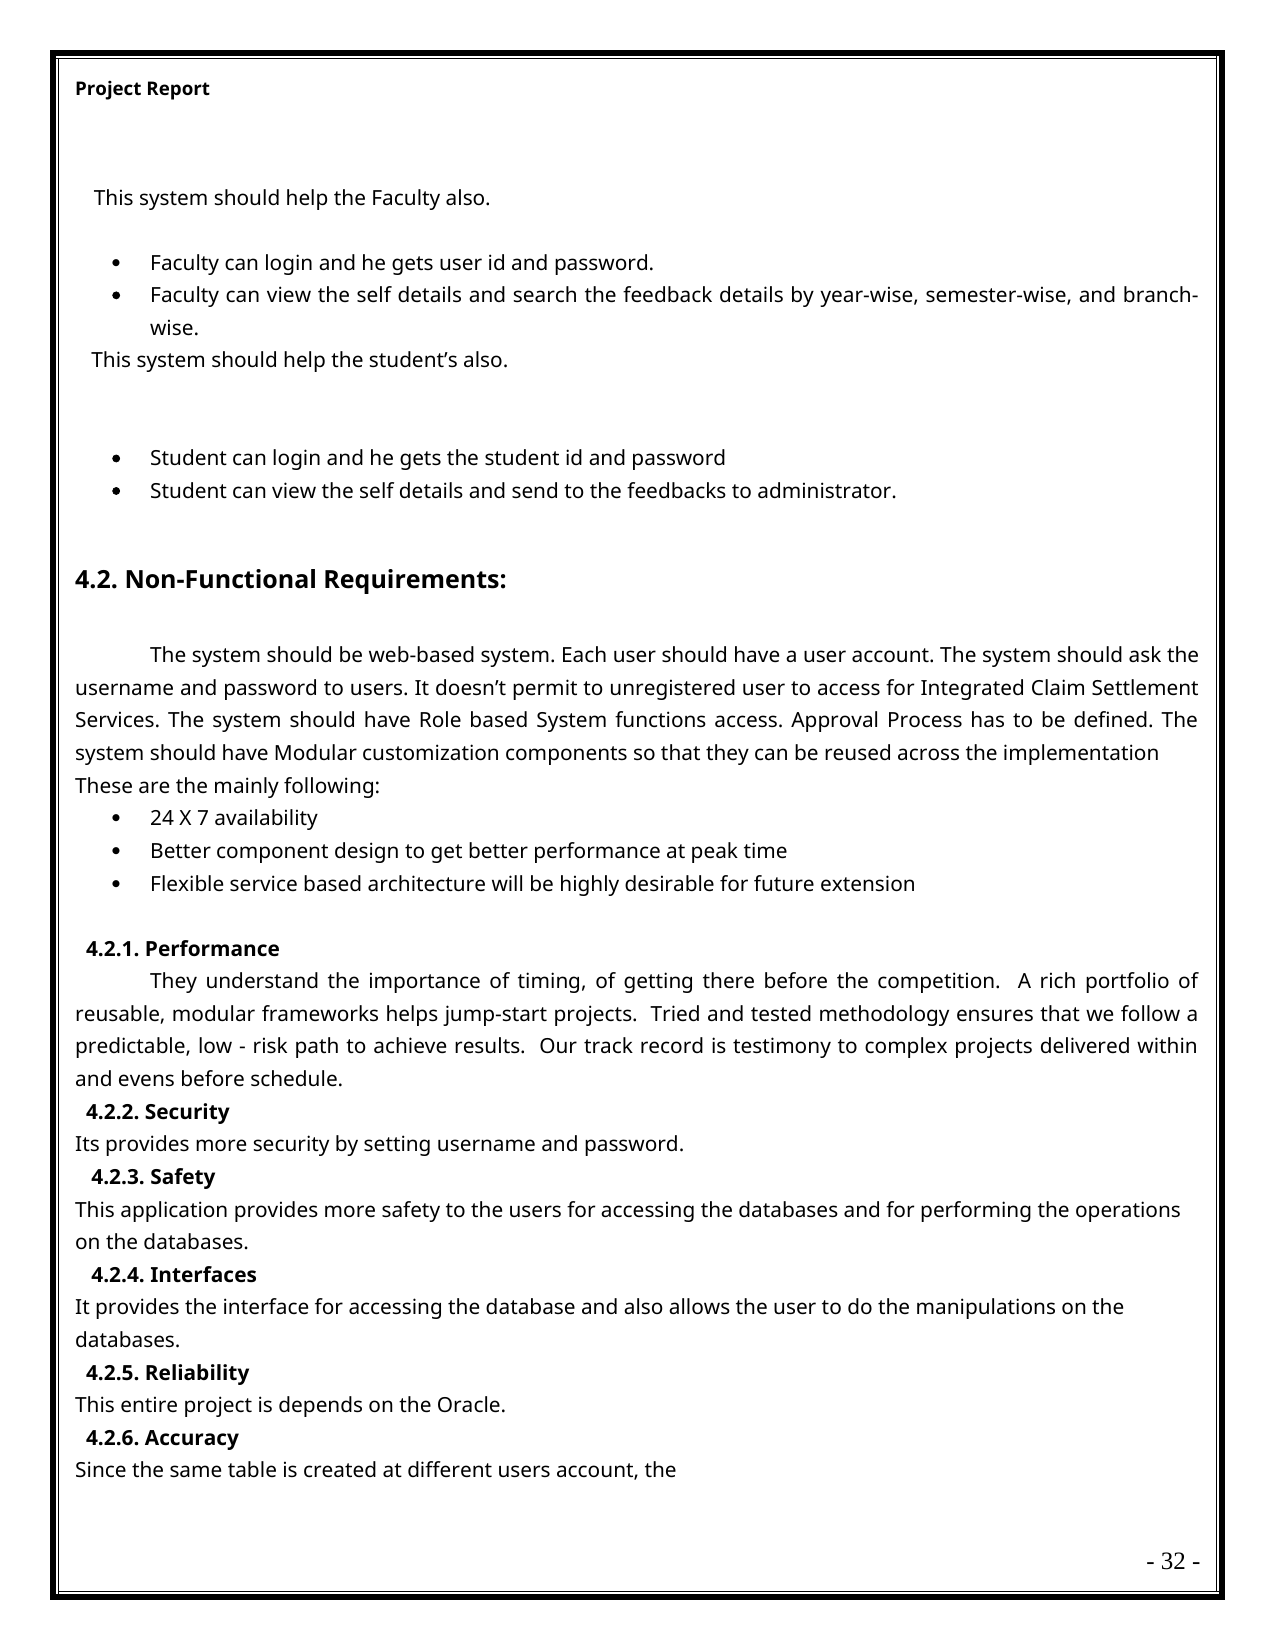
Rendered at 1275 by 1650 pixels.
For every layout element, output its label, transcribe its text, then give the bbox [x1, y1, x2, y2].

text 4.2.1. Performance [75, 934, 1200, 962]
text 4.2.2. Security [75, 1097, 1200, 1125]
subtitle 4.2. Non-Functional Requirements: [75, 562, 1200, 596]
text They understand the importance of timing, of getting there before the competition. A rich portfolio of reusable, modular frameworks helps jump-start projects. Tried and tested methodology ensures that we follow a predictable, low - risk path to achieve results. Our track record is testimony to complex projects delivered within and evens before schedule. [75, 966, 1200, 1093]
text This system should help the Faculty also. [94, 183, 1200, 211]
text Since the same table is created at different users account, the [75, 1456, 1200, 1484]
list Faculty can login and he gets user id and password. [112, 248, 1200, 276]
list 24 X 7 availability [112, 803, 1200, 832]
text 4.2.5. Reliability [75, 1358, 1200, 1386]
list Student can view the self details and send to the feedbacks to administrator. [112, 476, 1200, 504]
subtitle These are the mainly following: [75, 771, 1200, 799]
text 4.2.4. Interfaces [75, 1260, 1200, 1288]
text This entire project is depends on the Oracle. [75, 1390, 1200, 1419]
list Student can login and he gets the student id and password [112, 443, 1200, 472]
list Flexible service based architecture will be highly desirable for future extension [112, 869, 1200, 897]
text 4.2.6. Accuracy [75, 1423, 1200, 1451]
text This system should help the student’s also. [75, 346, 1200, 374]
text It provides the interface for accessing the database and also allows the user to do the manipulations on the databases. [75, 1292, 1200, 1353]
text The system should be web-based system. Each user should have a user account. The system should ask the username and password to users. It doesn’t permit to unregistered user to access for Integrated Claim Settlement Services. The system should have Role based System functions access. Approval Process has to be defined. The system should have Modular customization components so that they can be reused across the implementation [75, 640, 1200, 767]
list Faculty can view the self details and search the feedback details by year-wise, semester-wise, and branch-wise. [112, 280, 1200, 341]
text 4.2.3. Safety [75, 1162, 1200, 1191]
list Better component design to get better performance at peak time [112, 836, 1200, 864]
text This application provides more safety to the users for accessing the databases and for performing the operations on the databases. [75, 1195, 1200, 1256]
text Its provides more security by setting username and password. [75, 1129, 1200, 1158]
